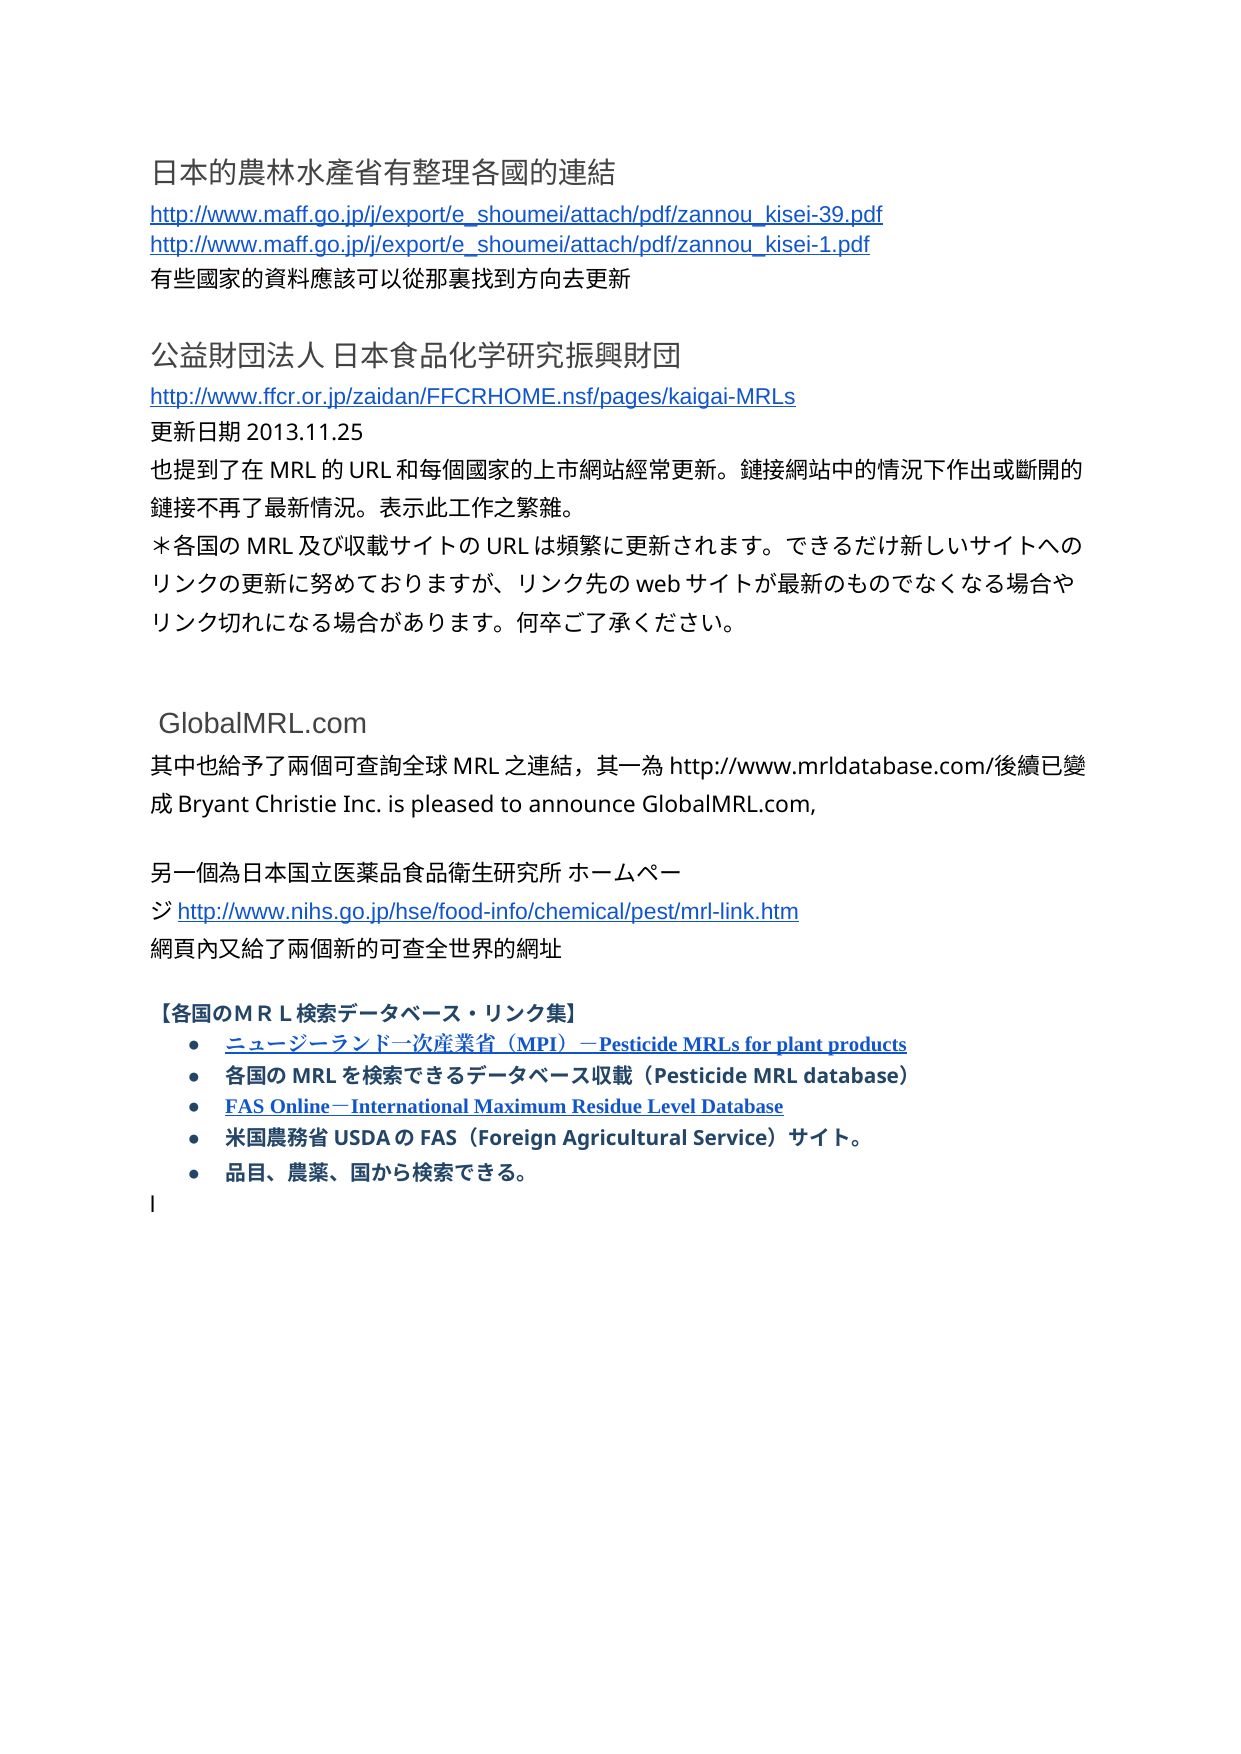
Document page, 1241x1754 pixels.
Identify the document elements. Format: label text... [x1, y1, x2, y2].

subtitle 日本的農林水產省有整理各國的連結 [150, 150, 1090, 192]
text http://www.ffcr.or.jp/zaidan/FFCRHOME.nsf/pages/kaigai-MRLs [150, 383, 1090, 409]
text 更新日期2013.11.25 [150, 413, 1090, 447]
text 另一個為日本国立医薬品食品衛生研究所 ホームページhttp://www.nihs.go.jp/hse/food-info/chemical/pest/mrl-link.htm [150, 855, 1090, 926]
list ニュージーランド一次産業省（MPI）－Pesticide MRLs for plant products [187, 1031, 1090, 1056]
text ＊各国のMRL及び収載サイトのURLは頻繁に更新されます。できるだけ新しいサイトへのリンクの更新に努めておりますが、リンク先のwebサイトが最新のものでなくなる場合やリンク切れになる場合があります。何卒ご了承ください。 [150, 528, 1090, 638]
text 網頁內又給了兩個新的可查全世界的網址 [150, 931, 1090, 964]
subtitle 公益財団法人 日本食品化学研究振興財団 [150, 332, 1090, 375]
text http://www.maff.go.jp/j/export/e_shoumei/attach/pdf/zannou_kisei-39.pdf [150, 201, 1090, 227]
list 各国のMRLを検索できるデータベース収載（Pesticide MRL database） [187, 1059, 1090, 1089]
list FAS Online－International Maximum Residue Level Database [187, 1094, 1090, 1118]
text 【各国のＭＲＬ検索データベース・リンク集】 [150, 997, 1090, 1027]
list 品目、農薬、国から検索できる。 [187, 1156, 1090, 1186]
list 米国農務省USDAのFAS（Foreign Agricultural Service）サイト。 [187, 1121, 1090, 1152]
text http://www.maff.go.jp/j/export/e_shoumei/attach/pdf/zannou_kisei-1.pdf [150, 231, 1090, 257]
text 有些國家的資料應該可以從那裏找到方向去更新 [150, 261, 1090, 294]
text 也提到了在MRL的URL和每個國家的上市網站經常更新。鏈接網站中的情況下作出或斷開的鏈接不再了最新情況。表示此工作之繁雜。 [150, 452, 1090, 523]
text 其中也給予了兩個可查詢全球MRL之連結，其一為http://www.mrldatabase.com/後續已變成Bryant Christie Inc. is pleased to announce GlobalMRL.com, [150, 748, 1090, 819]
text l [150, 1191, 1090, 1217]
subtitle GlobalMRL.com [150, 706, 1090, 740]
